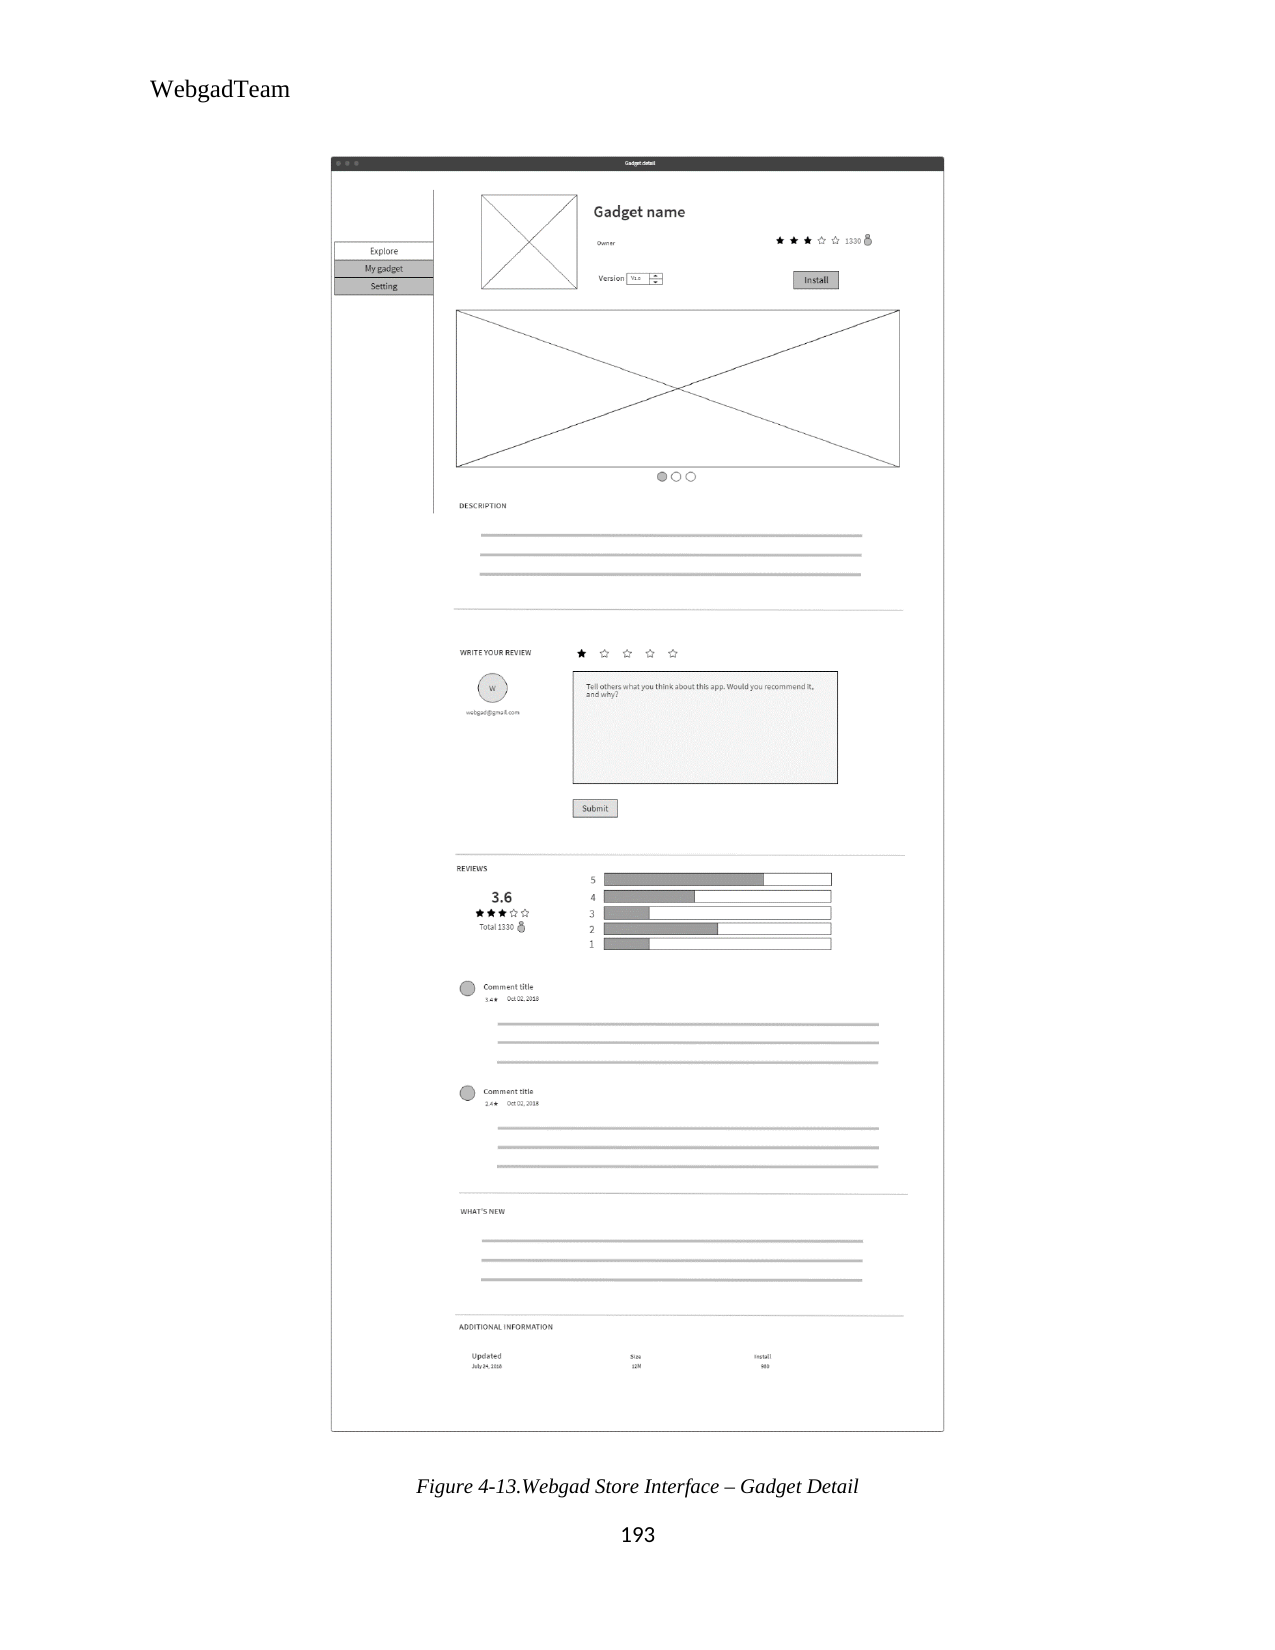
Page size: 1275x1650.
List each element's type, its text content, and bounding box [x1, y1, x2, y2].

text Figure 4-13.Webgad Store Interface – Gadget Detail [150, 1474, 1125, 1498]
picture [324, 150, 951, 1441]
